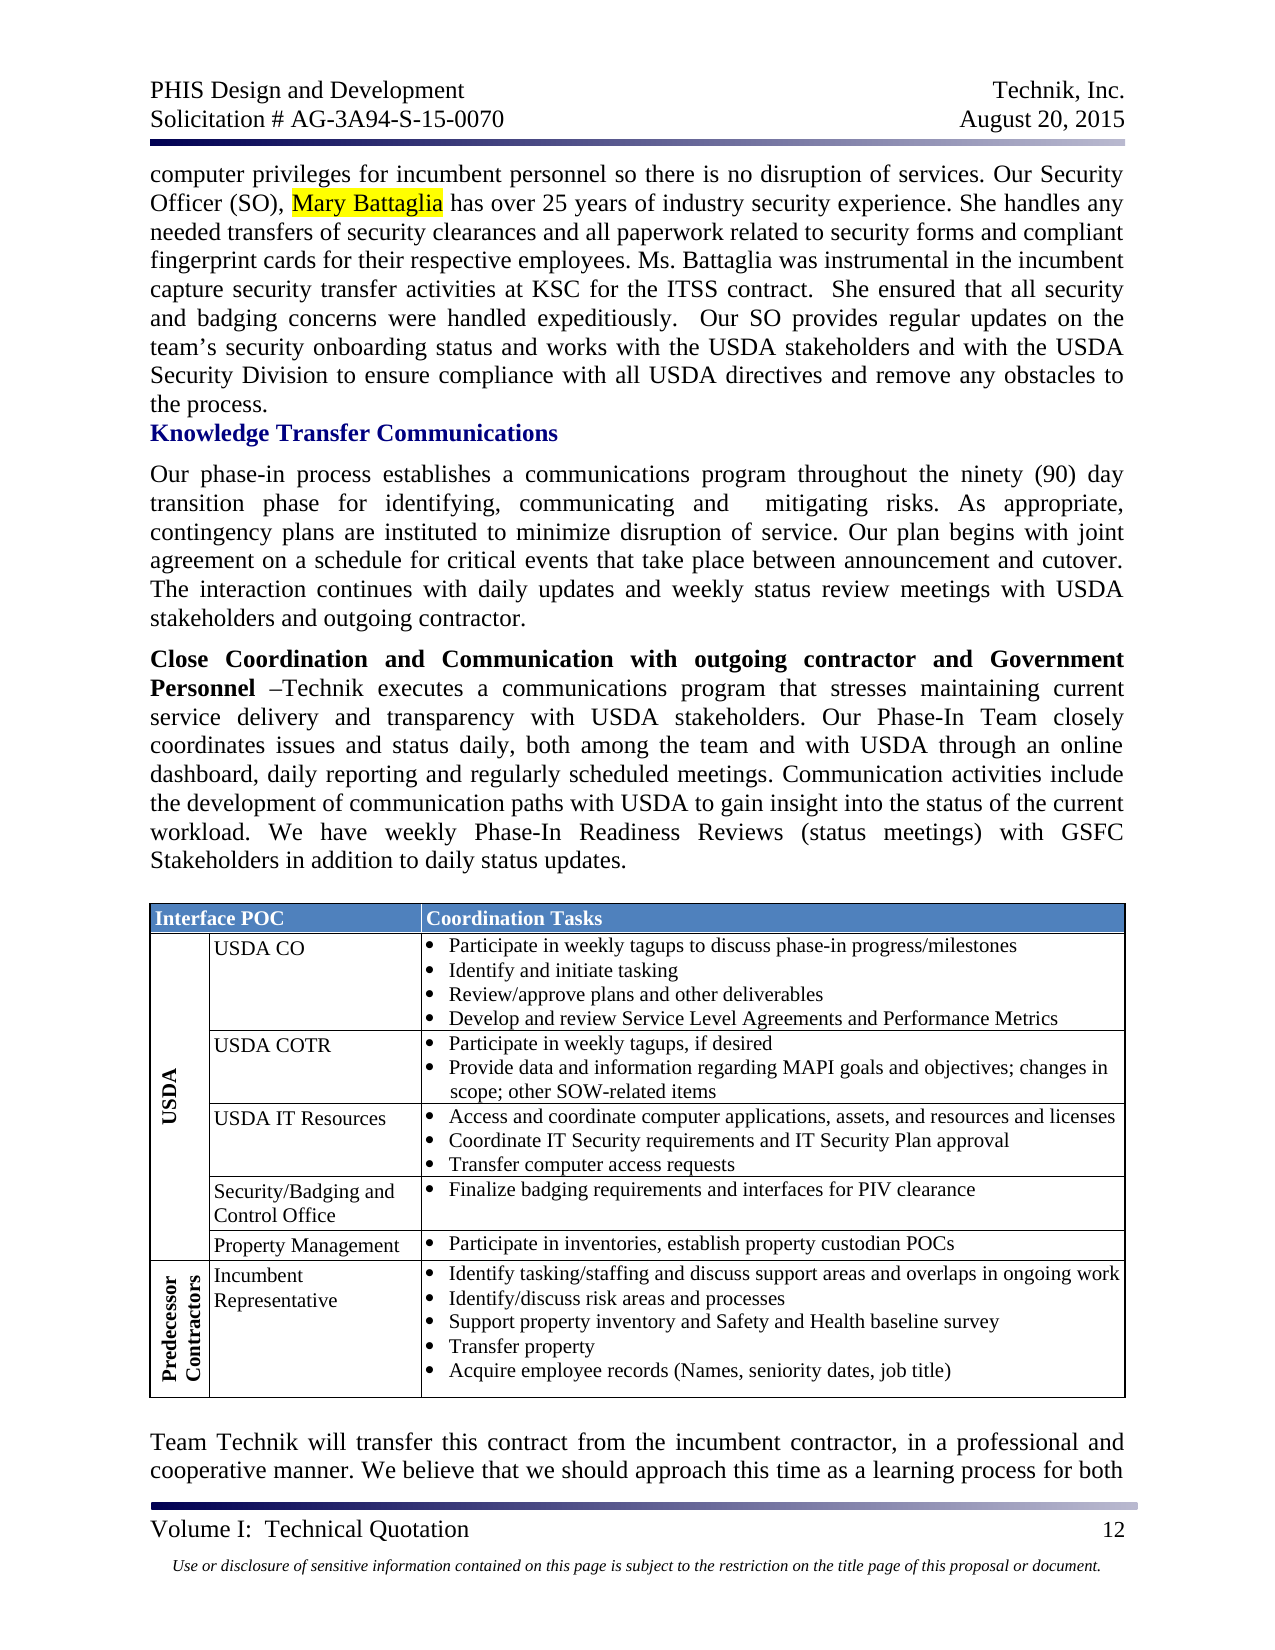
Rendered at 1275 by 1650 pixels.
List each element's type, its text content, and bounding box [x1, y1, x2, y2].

text Knowledge Transfer Communications [150, 418, 1125, 447]
table_cell Participate in weekly tagups, if desired Provide data and information regarding MAPI goals and objectives; changes in scope; other SOW-related items [422, 1031, 1124, 1103]
table_header Coordination Tasks [422, 904, 1124, 932]
table_cell Access and coordinate computer applications, assets, and resources and licenses Coordinate IT Security requirements and IT Security Plan approval Transfer computer access requests [422, 1104, 1124, 1176]
table_cell Identify tasking/staffing and discuss support areas and overlaps in ongoing work Identify/discuss risk areas and processes Support property inventory and Safety and Health baseline survey Transfer property Acquire employee records (Names, seniority dates, job title) [422, 1261, 1124, 1397]
table_cell Finalize badging requirements and interfaces for PIV clearance [422, 1177, 1124, 1229]
table_cell USDA IT Resources [210, 1104, 421, 1176]
table_cell USDA [151, 934, 209, 1260]
table_cell Participate in weekly tagups to discuss phase-in progress/milestones Identify and initiate tasking Review/approve plans and other deliverables Develop and review Service Level Agreements and Performance Metrics [422, 934, 1124, 1030]
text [150, 1427, 1125, 1484]
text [150, 159, 1125, 418]
table_cell Security/Badging and Control Office [210, 1177, 421, 1229]
text Our phase-in process establishes a communications program throughout the ninety (90) day transition phase for identifying, communicating and mitigating risks. As appropriate, contingency plans are instituted to minimize disruption of service. Our plan begins with joint agreement on a schedule for critical events that take place between announcement and cutover. The interaction continues with daily updates and weekly status review meetings with USDA stakeholders and outgoing contractor. [150, 459, 1125, 632]
table_cell USDA COTR [210, 1031, 421, 1103]
table_header Interface POC [151, 904, 421, 932]
text Close Coordination and Communication with outgoing contractor and Government Personnel –Technik executes a communications program that stresses maintaining current service delivery and transparency with USDA stakeholders. Our Phase-In Team closely coordinates issues and status daily, both among the team and with USDA through an online dashboard, daily reporting and regularly scheduled meetings. Communication activities include the development of communication paths with USDA to gain insight into the status of the current workload. We have weekly Phase-In Readiness Reviews (status meetings) with GSFC Stakeholders in addition to daily status updates. [150, 644, 1125, 874]
table_cell Participate in inventories, establish property custodian POCs [422, 1231, 1124, 1260]
table_cell USDA CO [210, 934, 421, 1030]
table_cell Incumbent Representative [210, 1261, 421, 1397]
table_cell Predecessor Contractors [151, 1261, 209, 1397]
table_cell Property Management [210, 1231, 421, 1260]
